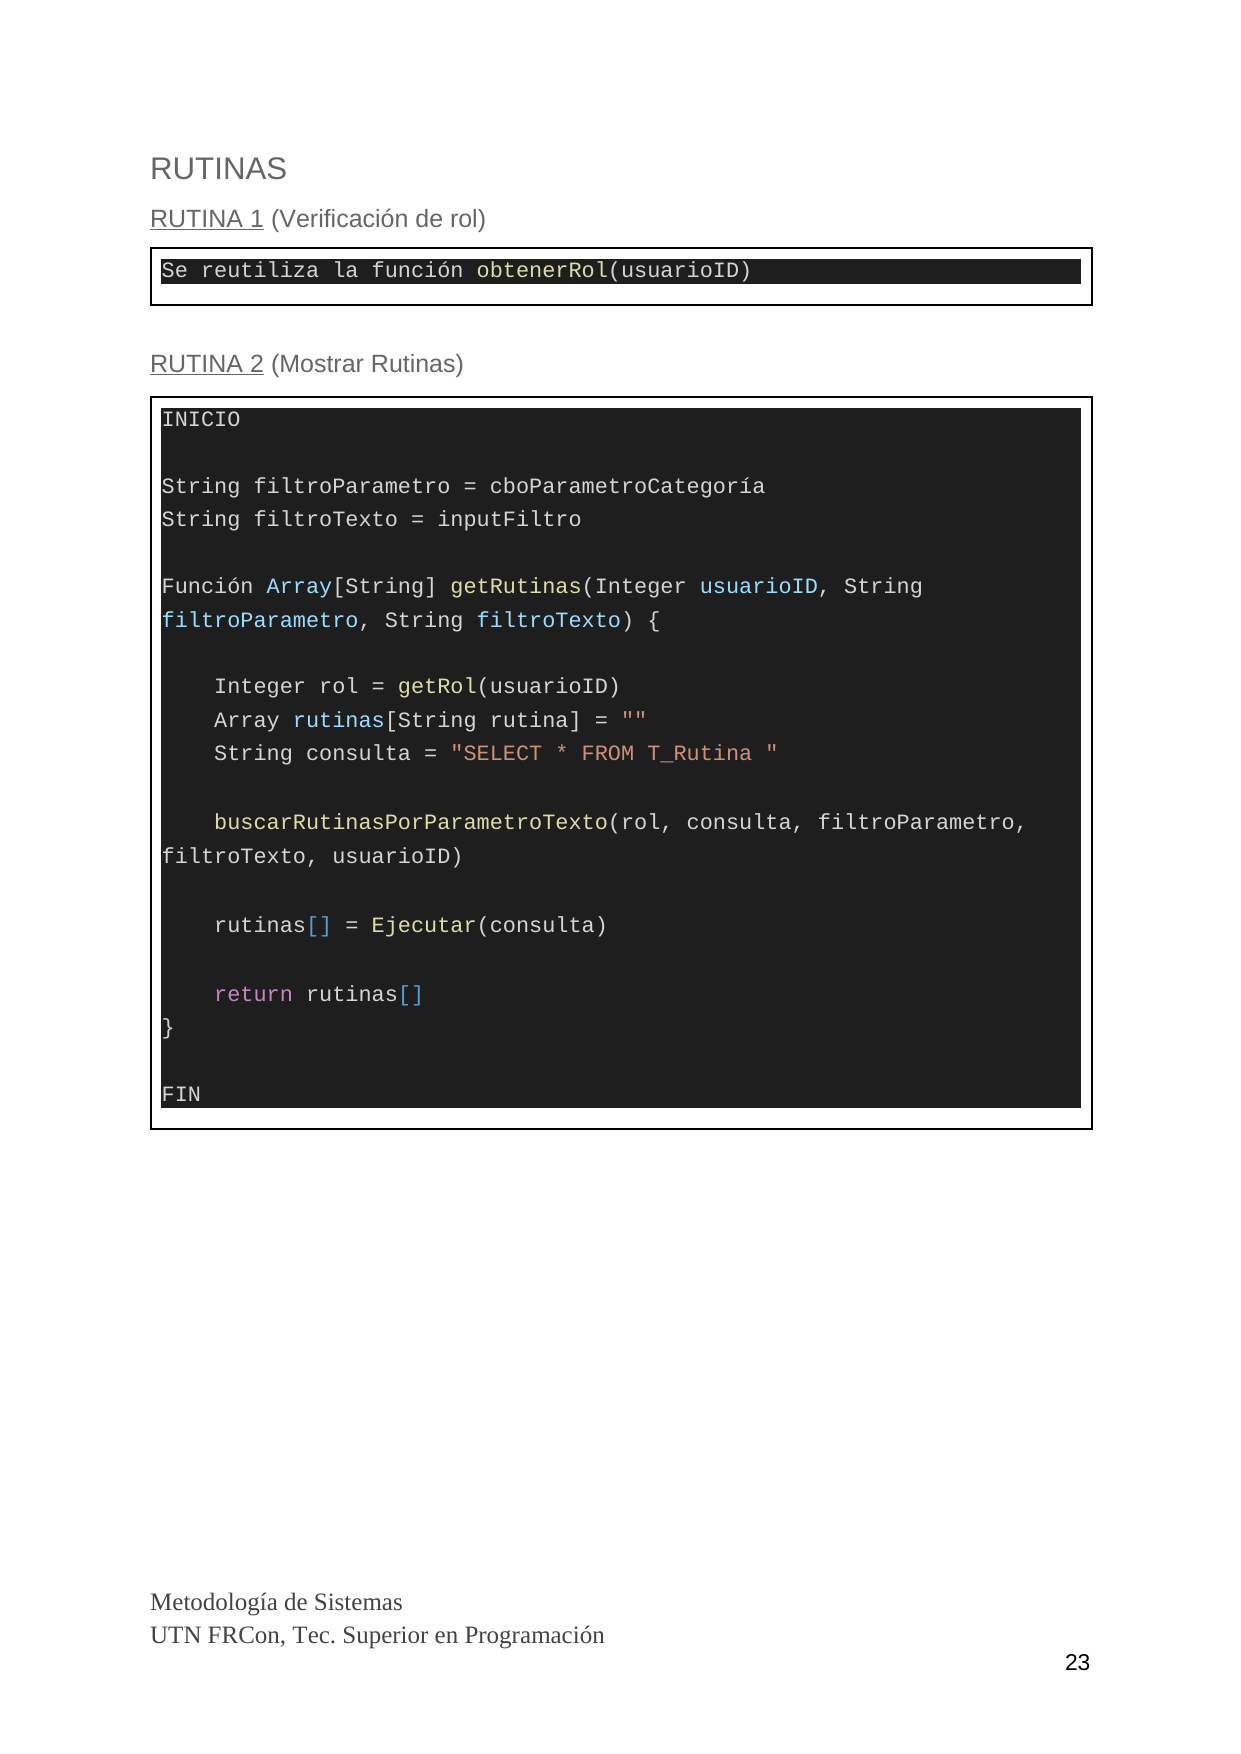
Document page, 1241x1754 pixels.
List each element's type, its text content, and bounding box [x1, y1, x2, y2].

table_header Se reutiliza la función obtenerRol(usuarioID) [152, 249, 1091, 304]
subtitle RUTINA 2 (Mostrar Rutinas) [150, 349, 1090, 378]
subtitle RUTINAS [150, 150, 1090, 186]
subtitle RUTINA 1 (Verificación de rol) [150, 204, 1090, 233]
table_header INICIO String filtroParametro = cboParametroCategoría String filtroTexto = inputFiltro Función Array[String] getRutinas(Integer usuarioID, String filtroParametro, String filtroTexto) { Integer rol = getRol(usuarioID) Array rutinas[String rutina] = "" String consulta = "SELECT * FROM T_Rutina " buscarRutinasPorParametroTexto(rol, consulta, filtroParametro, filtroTexto, usuarioID) rutinas[] = Ejecutar(consulta) return rutinas[] } FIN [152, 398, 1091, 1128]
